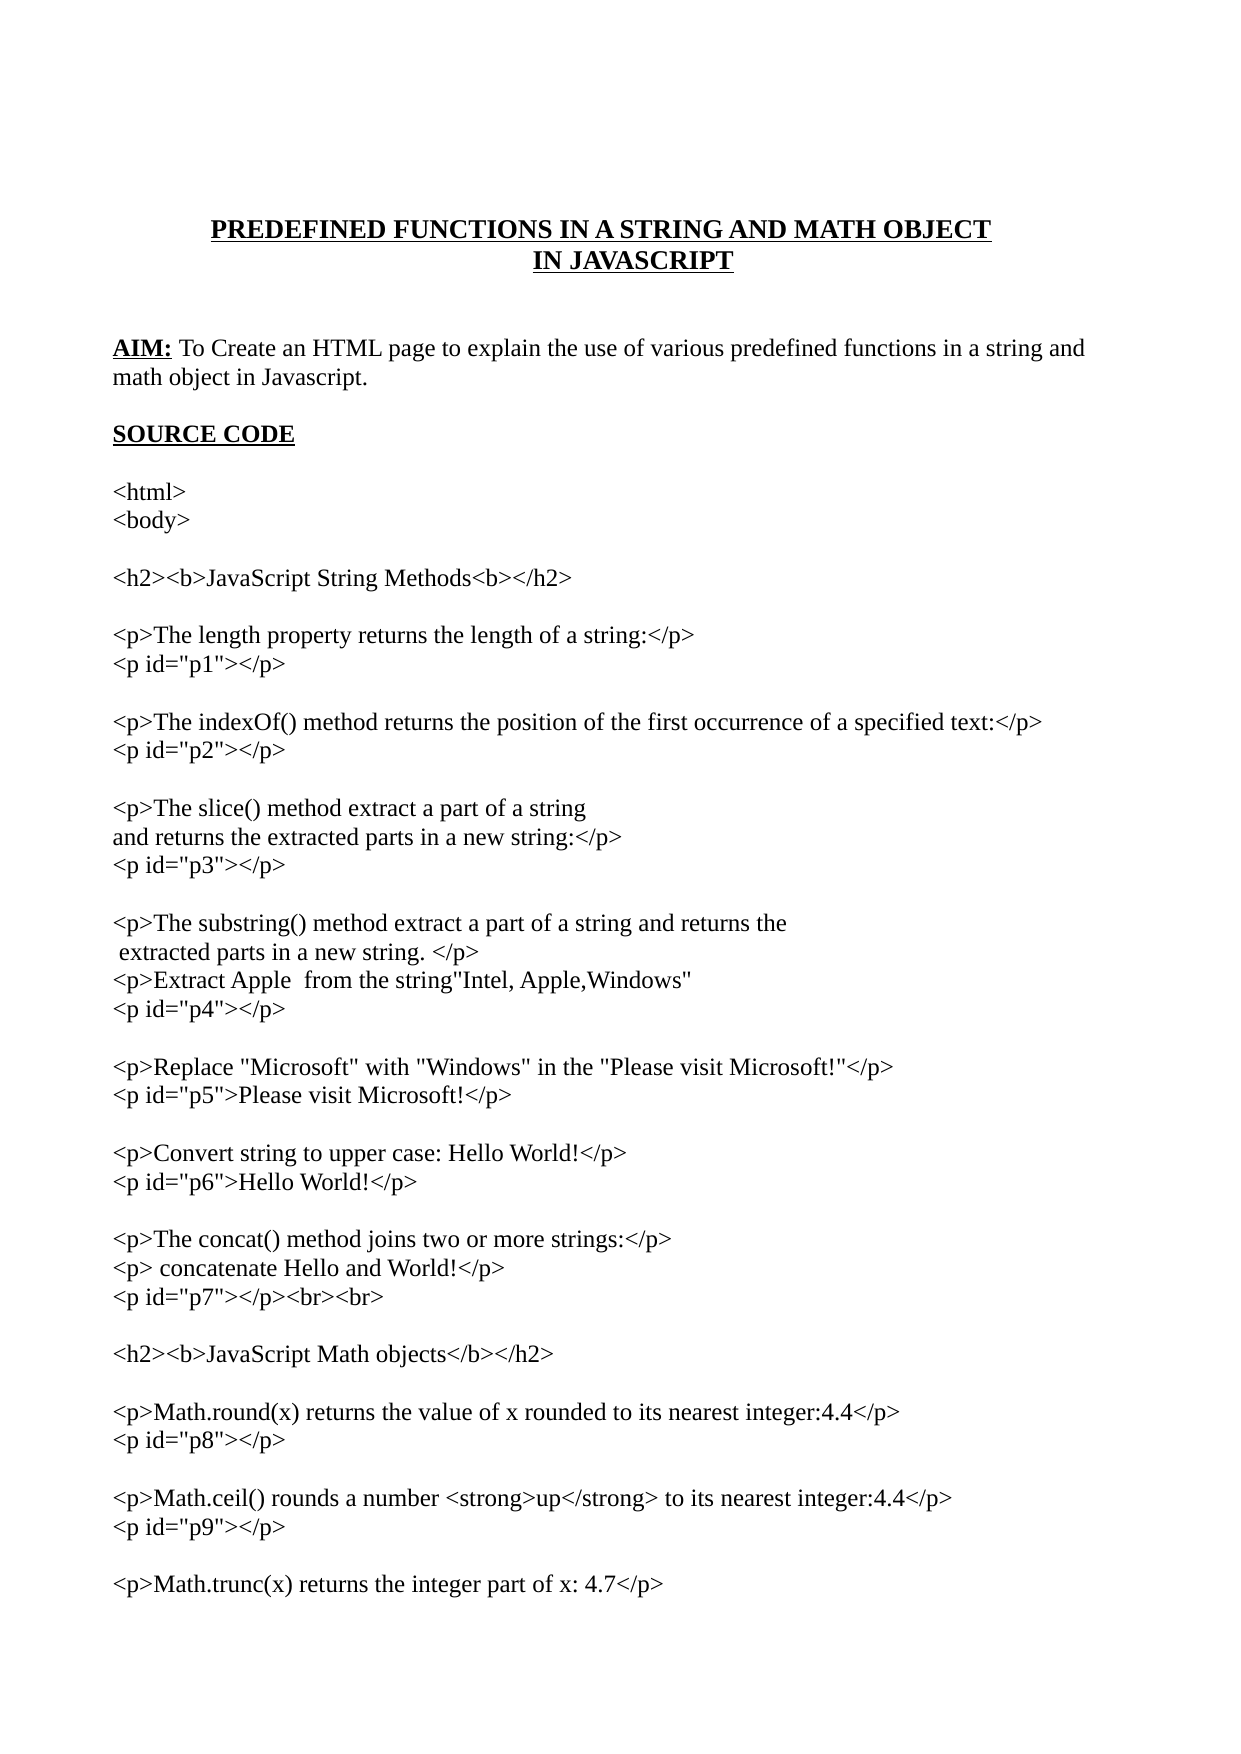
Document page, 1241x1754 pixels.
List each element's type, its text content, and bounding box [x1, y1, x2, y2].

text IN JAVASCRIPT [112, 244, 1090, 276]
text <body> [112, 506, 1090, 534]
text PREDEFINED FUNCTIONS IN A STRING AND MATH OBJECT [112, 213, 1090, 244]
text <p id="p2"></p> [112, 736, 1090, 764]
text <p>Math.trunc(x) returns the integer part of x: 4.7</p> [112, 1569, 1090, 1598]
text AIM: To Create an HTML page to explain the use of various predefined functions in a string and math object in Javascript. [112, 333, 1090, 391]
text <p>Math.round(x) returns the value of x rounded to its nearest integer:4.4</p> [112, 1397, 1090, 1426]
text <p>The concat() method joins two or more strings:</p> [112, 1224, 1090, 1253]
text and returns the extracted parts in a new string:</p> [112, 822, 1090, 851]
text <h2><b>JavaScript String Methods<b></h2> [112, 563, 1090, 592]
text <html> [112, 477, 1090, 506]
text <p id="p5">Please visit Microsoft!</p> [112, 1081, 1090, 1109]
text <p>The length property returns the length of a string:</p> [112, 621, 1090, 649]
text <p id="p1"></p> [112, 649, 1090, 678]
text <p>Convert string to upper case: Hello World!</p> [112, 1138, 1090, 1167]
text extracted parts in a new string. </p> [112, 937, 1090, 966]
text <p id="p8"></p> [112, 1426, 1090, 1454]
text <p id="p3"></p> [112, 851, 1090, 879]
text <p>Replace "Microsoft" with "Windows" in the "Please visit Microsoft!"</p> [112, 1052, 1090, 1081]
text <p id="p9"></p> [112, 1512, 1090, 1541]
text <h2><b>JavaScript Math objects</b></h2> [112, 1339, 1090, 1368]
text <p>The substring() method extract a part of a string and returns the [112, 908, 1090, 937]
text <p>Math.ceil() rounds a number <strong>up</strong> to its nearest integer:4.4</p> [112, 1483, 1090, 1512]
text <p>Extract Apple from the string"Intel, Apple,Windows" [112, 966, 1090, 994]
text <p id="p4"></p> [112, 994, 1090, 1023]
text <p id="p7"></p><br><br> [112, 1282, 1090, 1311]
text <p id="p6">Hello World!</p> [112, 1167, 1090, 1196]
text <p> concatenate Hello and World!</p> [112, 1253, 1090, 1282]
text <p>The slice() method extract a part of a string [112, 793, 1090, 822]
text SOURCE CODE [112, 419, 1090, 448]
text <p>The indexOf() method returns the position of the first occurrence of a specified text:</p> [112, 707, 1090, 736]
